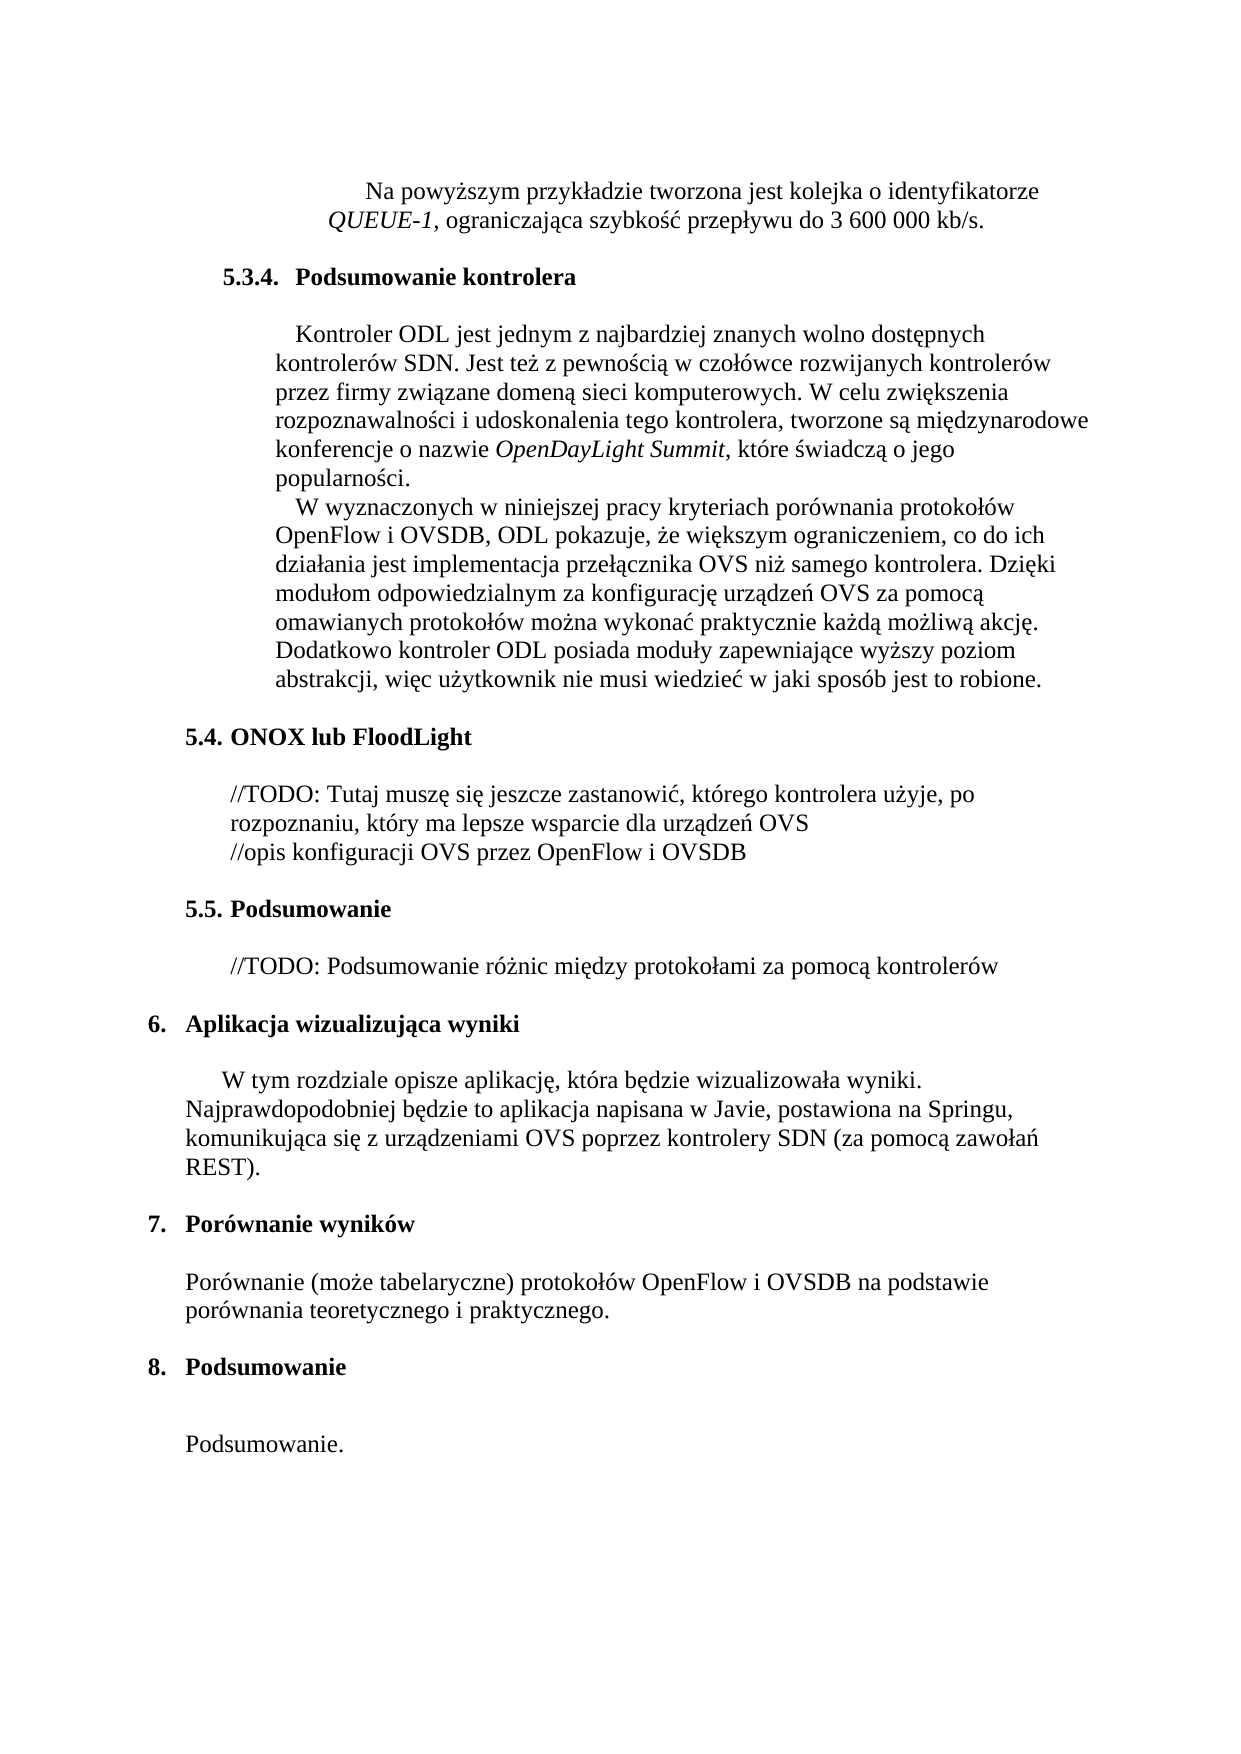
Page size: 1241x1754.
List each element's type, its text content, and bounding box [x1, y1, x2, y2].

text Na powyższym przykładzie tworzona jest kolejka o identyfikatorze QUEUE-1, ograniczająca szybkość przepływu do 3 600 000 kb/s. [328, 176, 1093, 262]
list ONOX lub FloodLight //TODO: Tutaj muszę się jeszcze zastanowić, którego kontrolera użyje, po rozpoznaniu, który ma lepsze wsparcie dla urządzeń OVS //opis konfiguracji OVS przez OpenFlow i OVSDB [185, 722, 1093, 894]
list W wyznaczonych w niniejszej pracy kryteriach porównania protokołów OpenFlow i OVSDB, ODL pokazuje, że większym ograniczeniem, co do ich działania jest implementacja przełącznika OVS niż samego kontrolera. Dzięki modułom odpowiedzialnym za konfigurację urządzeń OVS za pomocą omawianych protokołów można wykonać praktycznie każdą możliwą akcję. Dodatkowo kontroler ODL posiada moduły zapewniające wyższy poziom abstrakcji, więc użytkownik nie musi wiedzieć w jaki sposób jest to robione. [275, 492, 1093, 693]
list Podsumowanie kontrolera [223, 262, 1093, 291]
text Podsumowanie. [185, 1429, 1093, 1457]
text W tym rozdziale opisze aplikację, która będzie wizualizowała wyniki. Najprawdopodobniej będzie to aplikacja napisana w Javie, postawiona na Springu, komunikująca się z urządzeniami OVS poprzez kontrolery SDN (za pomocą zawołań REST). [185, 1065, 1093, 1180]
list Podsumowanie //TODO: Podsumowanie różnic między protokołami za pomocą kontrolerów [185, 894, 1093, 980]
list Podsumowanie [148, 1352, 1093, 1381]
list Aplikacja wizualizująca wyniki [148, 1009, 1093, 1065]
list Kontroler ODL jest jednym z najbardziej znanych wolno dostępnych kontrolerów SDN. Jest też z pewnością w czołówce rozwijanych kontrolerów przez firmy związane domeną sieci komputerowych. W celu zwiększenia rozpoznawalności i udoskonalenia tego kontrolera, tworzone są międzynarodowe konferencje o nazwie OpenDayLight Summit, które świadczą o jego popularności. [275, 319, 1093, 492]
list Porównanie wyników Porównanie (może tabelaryczne) protokołów OpenFlow i OVSDB na podstawie porównania teoretycznego i praktycznego. [148, 1209, 1093, 1352]
